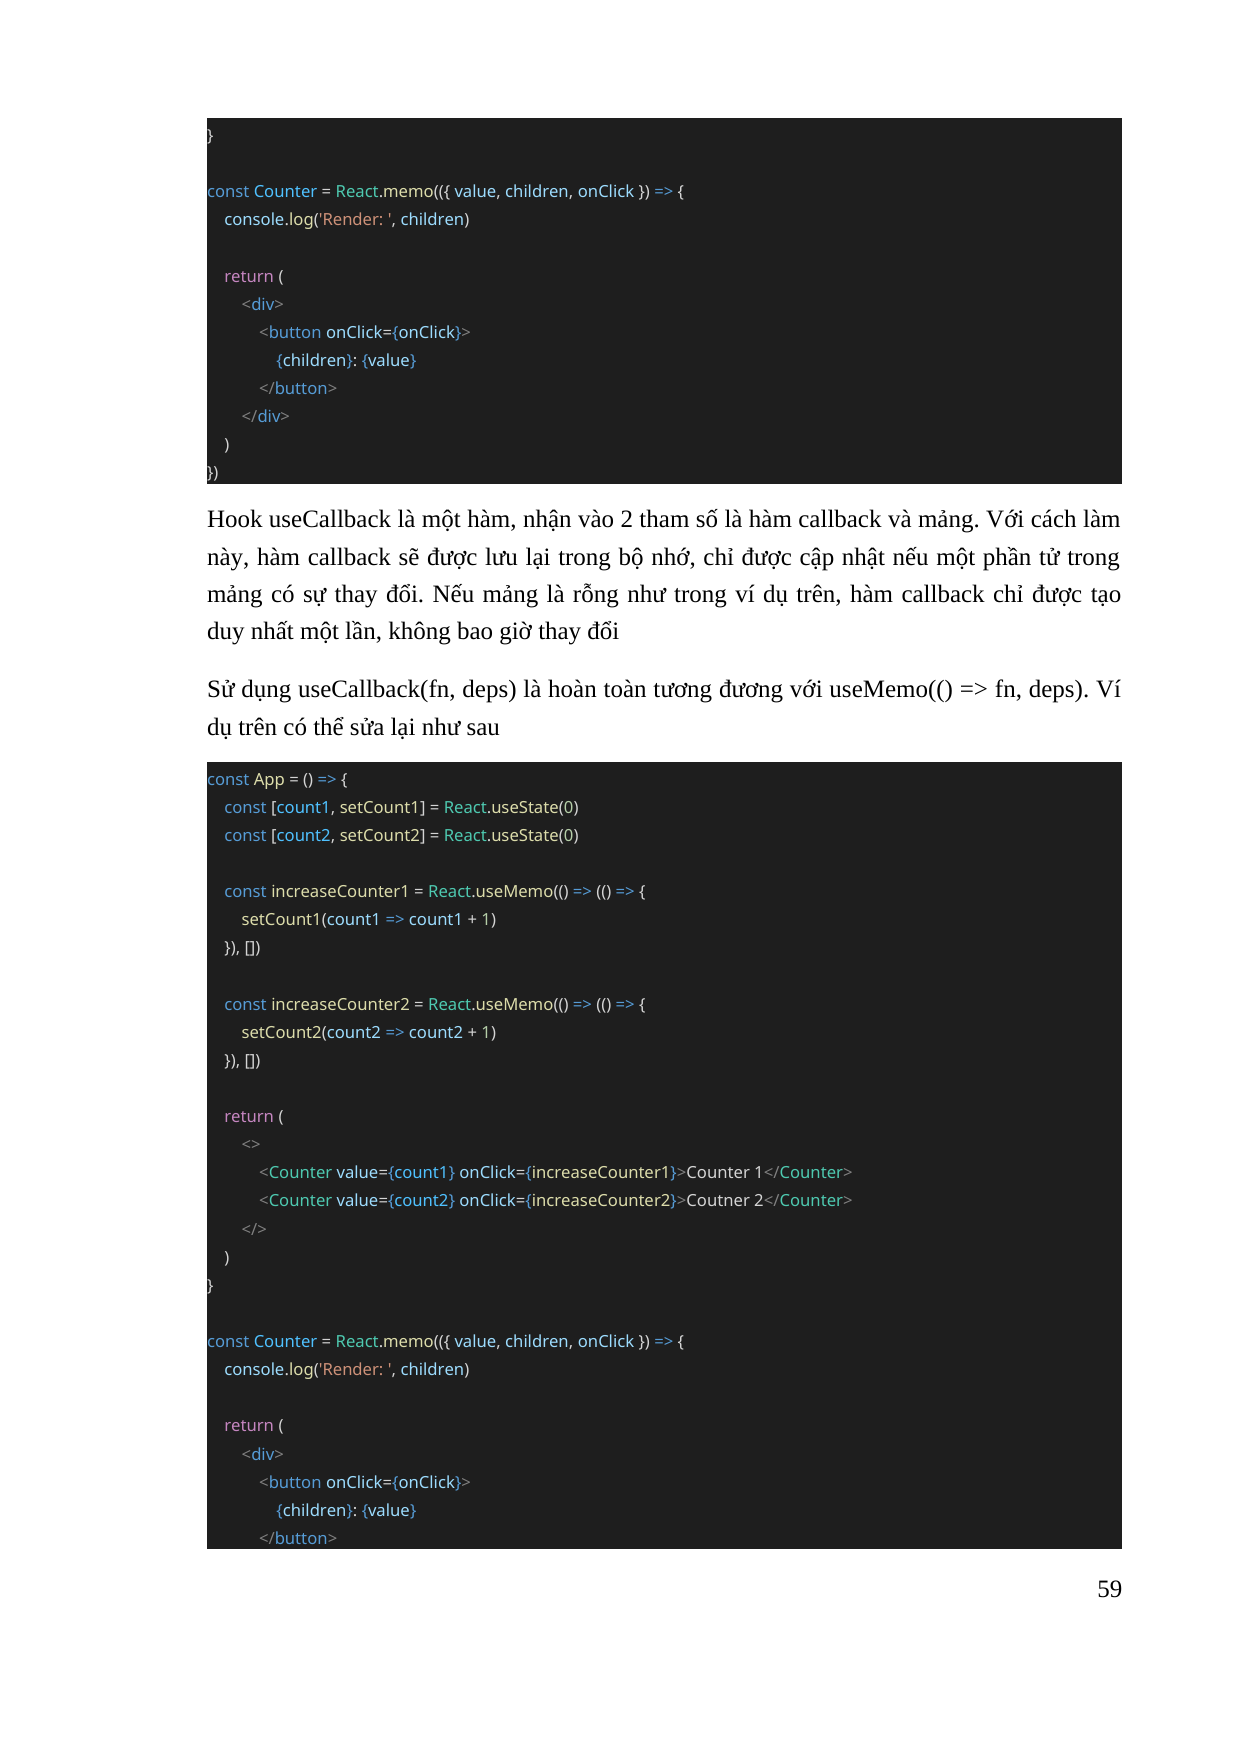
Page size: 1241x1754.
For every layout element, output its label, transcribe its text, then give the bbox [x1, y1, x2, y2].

text <button onClick={onClick}> [207, 1465, 1122, 1493]
text }) [207, 456, 1122, 484]
text return ( [207, 1099, 1122, 1127]
text {children}: {value} [207, 343, 1122, 371]
text }), []) [207, 930, 1122, 958]
text <Counter value={count2} onClick={increaseCounter2}>Coutner 2</Counter> [207, 1183, 1122, 1212]
text const increaseCounter1 = React.useMemo(() => (() => { [207, 874, 1122, 902]
text }), []) [207, 1043, 1122, 1071]
text ) [207, 1240, 1122, 1268]
text return ( [207, 259, 1122, 287]
text Sử dụng useCallback(fn, deps) là hoàn toàn tương đương với useMemo(() => fn, deps). Ví dụ trên có thể sửa lại như sau [207, 674, 1122, 741]
text const [count1, setCount1] = React.useState(0) [207, 790, 1122, 818]
text </button> [207, 1521, 1122, 1549]
text <button onClick={onClick}> [207, 315, 1122, 343]
text setCount2(count2 => count2 + 1) [207, 1015, 1122, 1043]
text const Counter = React.memo(({ value, children, onClick }) => { [207, 174, 1122, 202]
text </> [207, 1212, 1122, 1240]
text <Counter value={count1} onClick={increaseCounter1}>Counter 1</Counter> [207, 1155, 1122, 1183]
text const [count2, setCount2] = React.useState(0) [207, 818, 1122, 846]
text console.log('Render: ', children) [207, 1352, 1122, 1380]
text const Counter = React.memo(({ value, children, onClick }) => { [207, 1324, 1122, 1352]
text setCount1(count1 => count1 + 1) [207, 902, 1122, 930]
text {children}: {value} [207, 1493, 1122, 1521]
text console.log('Render: ', children) [207, 202, 1122, 231]
text </button> [207, 371, 1122, 399]
text ) [207, 427, 1122, 456]
text <> [207, 1127, 1122, 1155]
text const increaseCounter2 = React.useMemo(() => (() => { [207, 987, 1122, 1015]
text Hook useCallback là một hàm, nhận vào 2 tham số là hàm callback và mảng. Với cách làm này, hàm callback sẽ được lưu lại trong bộ nhớ, chỉ được cập nhật nếu một phần tử trong mảng có sự thay đổi. Nếu mảng là rỗng như trong ví dụ trên, hàm callback chỉ được tạo duy nhất một lần, không bao giờ thay đổi [207, 504, 1122, 645]
text const App = () => { [207, 762, 1122, 790]
text <div> [207, 1437, 1122, 1465]
text return ( [207, 1408, 1122, 1437]
text </div> [207, 399, 1122, 427]
text } [207, 1268, 1122, 1296]
text } [207, 118, 1122, 146]
text <div> [207, 287, 1122, 315]
